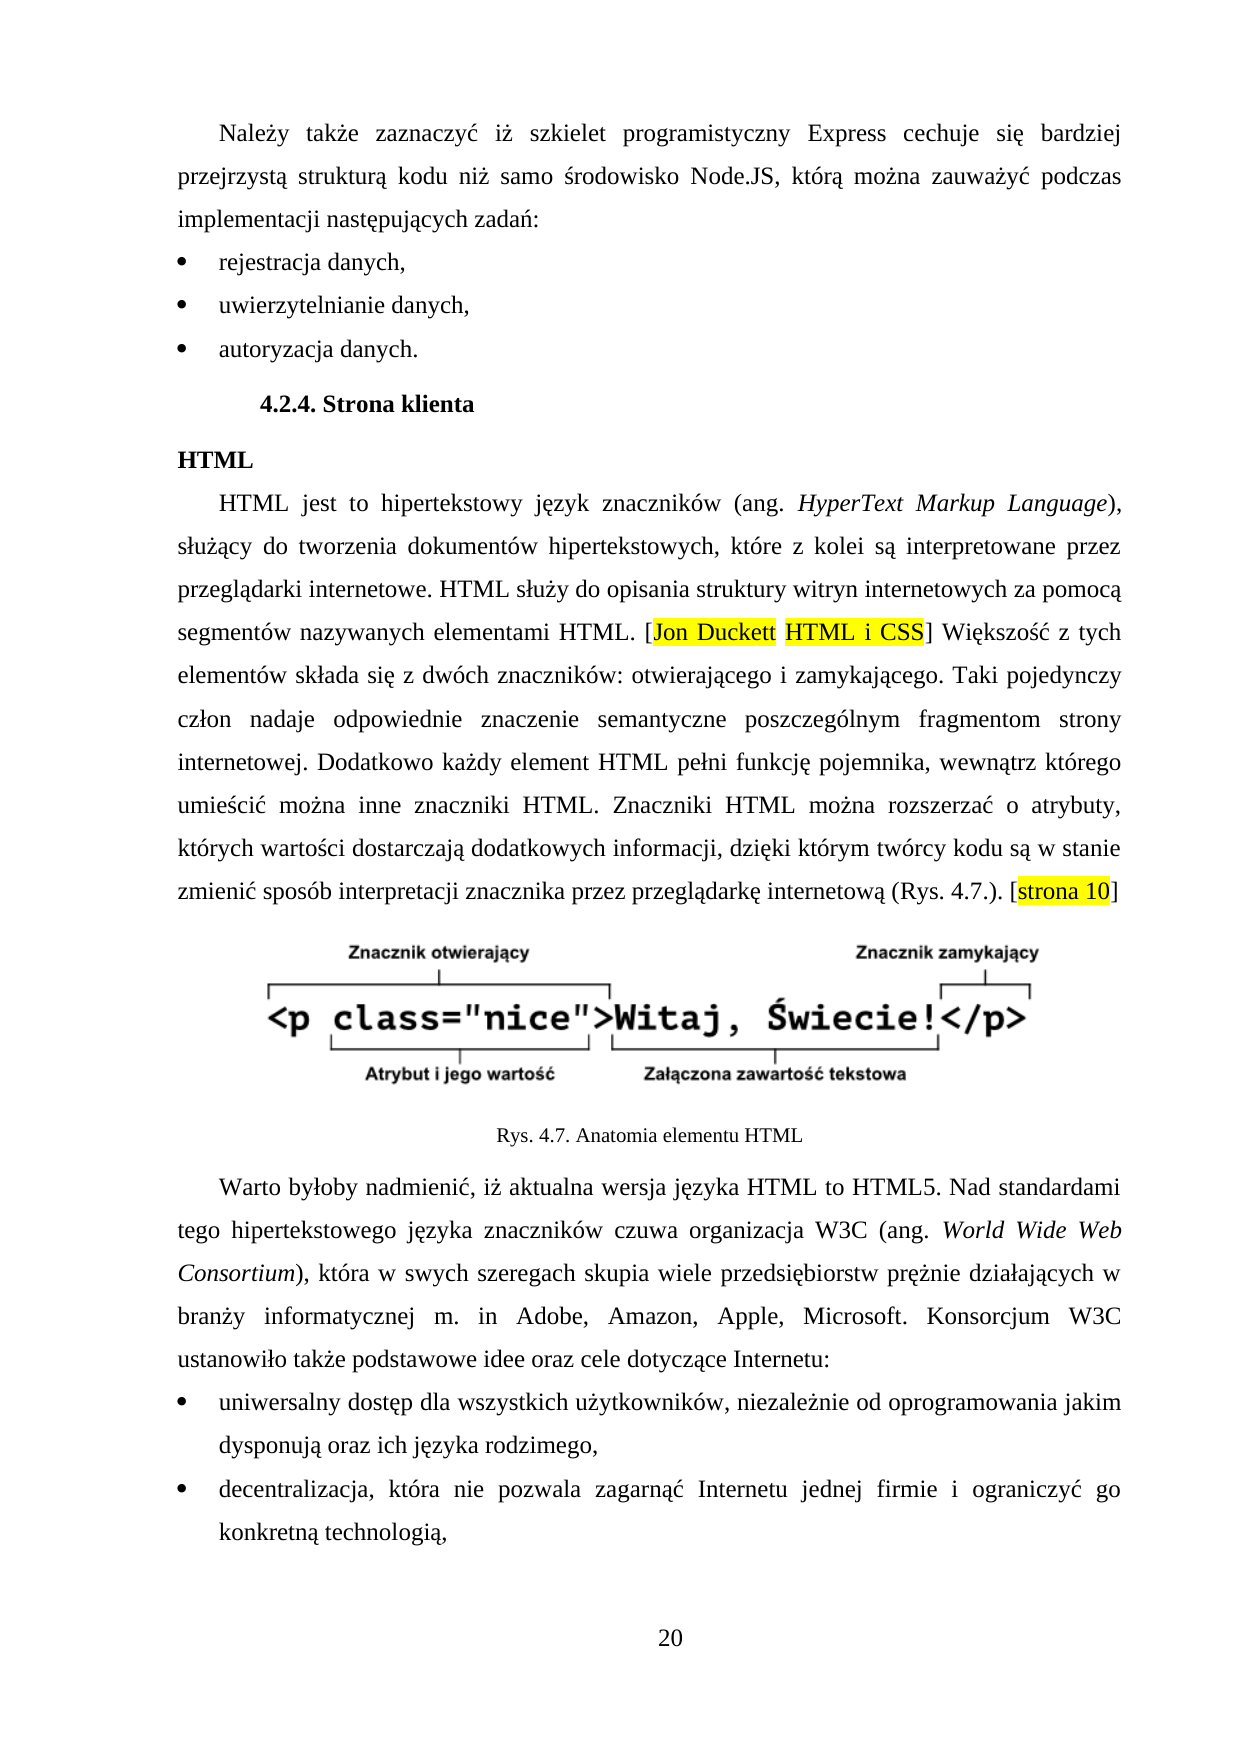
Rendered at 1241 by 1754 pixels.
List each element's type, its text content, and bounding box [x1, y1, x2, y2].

list decentralizacja, która nie pozwala zagarnąć Internetu jednej firmie i ograniczyć go konkretną technologią, [177, 1474, 1122, 1546]
text Warto byłoby nadmienić, iż aktualna wersja języka HTML to HTML5. Nad standardami tego hipertekstowego języka znaczników czuwa organizacja W3C (ang. World Wide Web Consortium), która w swych szeregach skupia wiele przedsiębiorstw prężnie działających w branży informatycznej m. in Adobe, Amazon, Apple, Microsoft. Konsorcjum W3C ustanowiło także podstawowe idee oraz cele dotyczące Internetu: [177, 1172, 1122, 1373]
list uwierzytelnianie danych, [177, 291, 1122, 319]
text Należy także zaznaczyć iż szkielet programistyczny Express cechuje się bardziej przejrzystą strukturą kodu niż samo środowisko Node.JS, którą można zauważyć podczas implementacji następujących zadań: [177, 118, 1122, 233]
list autoryzacja danych. [177, 334, 1122, 362]
text HTML [177, 445, 1122, 474]
subtitle Strona klienta [177, 389, 1122, 418]
list rejestracja danych, [177, 247, 1122, 276]
picture [256, 919, 1043, 1109]
list uniwersalny dostęp dla wszystkich użytkowników, niezależnie od oprogramowania jakim dysponują oraz ich języka rodzimego, [177, 1387, 1122, 1459]
